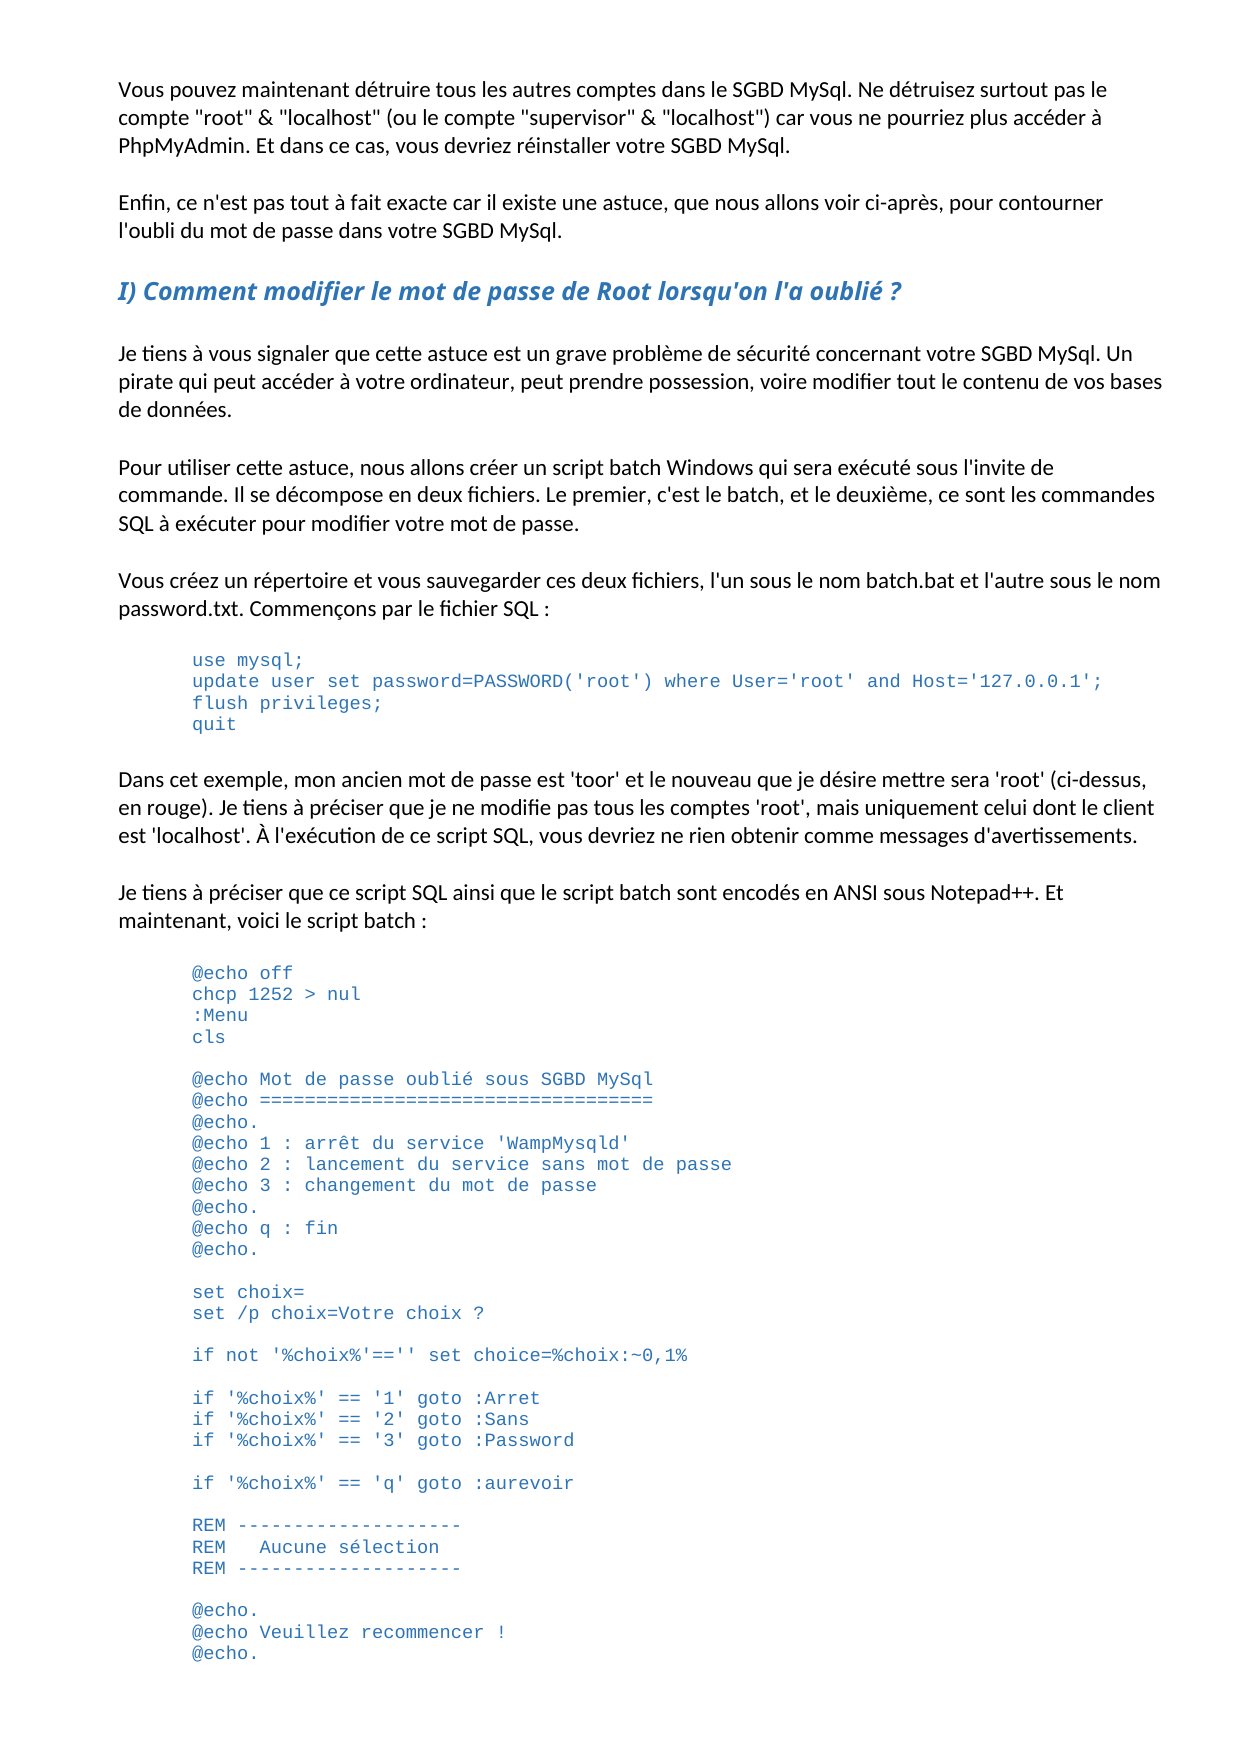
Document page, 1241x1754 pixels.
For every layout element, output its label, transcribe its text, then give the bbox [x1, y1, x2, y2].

text :Menu [192, 1006, 1165, 1027]
text @echo off [192, 964, 1165, 985]
text if '%choix%' == '3' goto :Password [192, 1431, 1165, 1452]
text if '%choix%' == '1' goto :Arret [192, 1389, 1165, 1410]
text @echo. [192, 1197, 1165, 1219]
text @echo =================================== [192, 1091, 1165, 1112]
text if not '%choix%'=='' set choice=%choix:~0,1% [192, 1346, 1165, 1367]
text Dans cet exemple, mon ancien mot de passe est 'toor' et le nouveau que je désire mettre sera 'root' (ci-dessus, en rouge). Je tiens à préciser que je ne modifie pas tous les comptes 'root', mais uniquement celui dont le client est 'localhost'. À l'exécution de ce script SQL, vous devriez ne rien obtenir comme messages d'avertissements. [118, 765, 1165, 849]
text set choix= [192, 1282, 1165, 1304]
text Je tiens à vous signaler que cette astuce est un grave problème de sécurité concernant votre SGBD MySql. Un pirate qui peut accéder à votre ordinateur, peut prendre possession, voire modifier tout le contenu de vos bases de données. [118, 339, 1165, 423]
text Pour utiliser cette astuce, nous allons créer un script batch Windows qui sera exécuté sous l'invite de commande. Il se décompose en deux fichiers. Le premier, c'est le batch, et le deuxième, ce sont les commandes SQL à exécuter pour modifier votre mot de passe. [118, 453, 1165, 537]
subtitle I) Comment modifier le mot de passe de Root lorsqu'on l'a oublié ? [118, 273, 1165, 307]
text @echo 1 : arrêt du service 'WampMysqld' [192, 1134, 1165, 1155]
text @echo. [192, 1644, 1165, 1665]
text flush privileges; [192, 693, 1165, 715]
text REM -------------------- [192, 1559, 1165, 1580]
text @echo 2 : lancement du service sans mot de passe [192, 1155, 1165, 1176]
text @echo. [192, 1112, 1165, 1134]
text set /p choix=Votre choix ? [192, 1304, 1165, 1325]
text if '%choix%' == 'q' goto :aurevoir [192, 1474, 1165, 1495]
text quit [192, 715, 1165, 736]
text @echo. [192, 1240, 1165, 1261]
text use mysql; [192, 651, 1165, 672]
text if '%choix%' == '2' goto :Sans [192, 1410, 1165, 1431]
text chcp 1252 > nul [192, 985, 1165, 1006]
text REM Aucune sélection [192, 1537, 1165, 1559]
text @echo. [192, 1601, 1165, 1622]
text cls [192, 1027, 1165, 1049]
text Enfin, ce n'est pas tout à fait exacte car il existe une astuce, que nous allons voir ci-après, pour contourner l'oubli du mot de passe dans votre SGBD MySql. [118, 188, 1165, 244]
text REM -------------------- [192, 1516, 1165, 1537]
text @echo 3 : changement du mot de passe [192, 1176, 1165, 1197]
text update user set password=PASSWORD('root') where User='root' and Host='127.0.0.1'; [192, 672, 1165, 693]
text @echo Mot de passe oublié sous SGBD MySql [192, 1070, 1165, 1091]
text @echo q : fin [192, 1219, 1165, 1240]
text Vous pouvez maintenant détruire tous les autres comptes dans le SGBD MySql. Ne détruisez surtout pas le compte "root" & "localhost" (ou le compte "supervisor" & "localhost") car vous ne pourriez plus accéder à PhpMyAdmin. Et dans ce cas, vous devriez réinstaller votre SGBD MySql. [118, 75, 1165, 159]
text Je tiens à préciser que ce script SQL ainsi que le script batch sont encodés en ANSI sous Notepad++. Et maintenant, voici le script batch : [118, 878, 1165, 934]
text Vous créez un répertoire et vous sauvegarder ces deux fichiers, l'un sous le nom batch.bat et l'autre sous le nom password.txt. Commençons par le fichier SQL : [118, 566, 1165, 622]
text @echo Veuillez recommencer ! [192, 1622, 1165, 1644]
